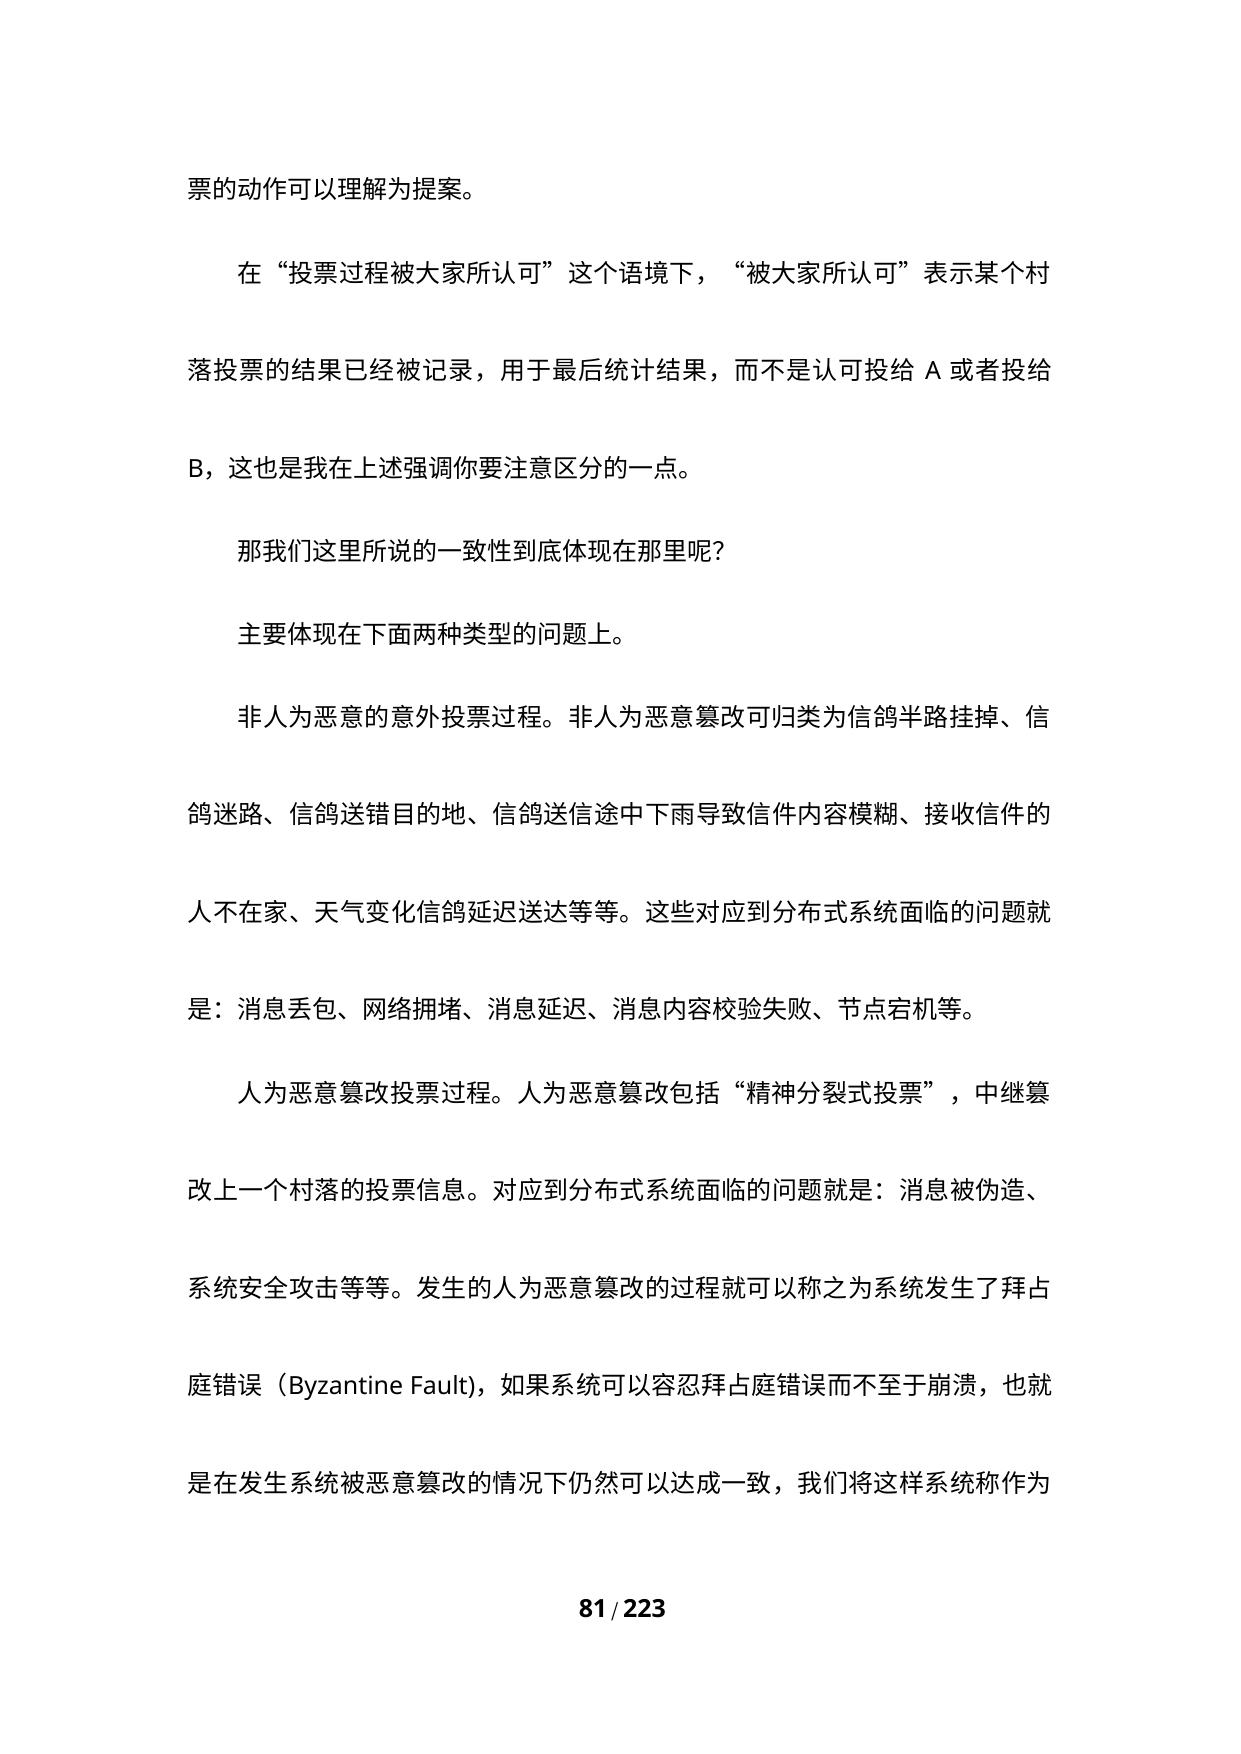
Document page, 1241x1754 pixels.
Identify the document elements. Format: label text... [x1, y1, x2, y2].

text 非人为恶意的意外投票过程。非人为恶意篡改可归类为信鸽半路挂掉、信鸽迷路、信鸽送错目的地、信鸽送信途中下雨导致信件内容模糊、接收信件的人不在家、天气变化信鸽延迟送达等等。这些对应到分布式系统面临的问题就是：消息丢包、网络拥堵、消息延迟、消息内容校验失败、节点宕机等。 [187, 683, 1053, 1041]
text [187, 1059, 1053, 1514]
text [187, 156, 1053, 221]
text 那我们这里所说的一致性到底体现在那里呢？ [187, 517, 1053, 582]
text 在“投票过程被大家所认可”这个语境下，“被大家所认可”表示某个村落投票的结果已经被记录，用于最后统计结果，而不是认可投给 A 或者投给 B，这也是我在上述强调你要注意区分的一点。 [187, 239, 1053, 499]
text 主要体现在下面两种类型的问题上。 [187, 600, 1053, 665]
